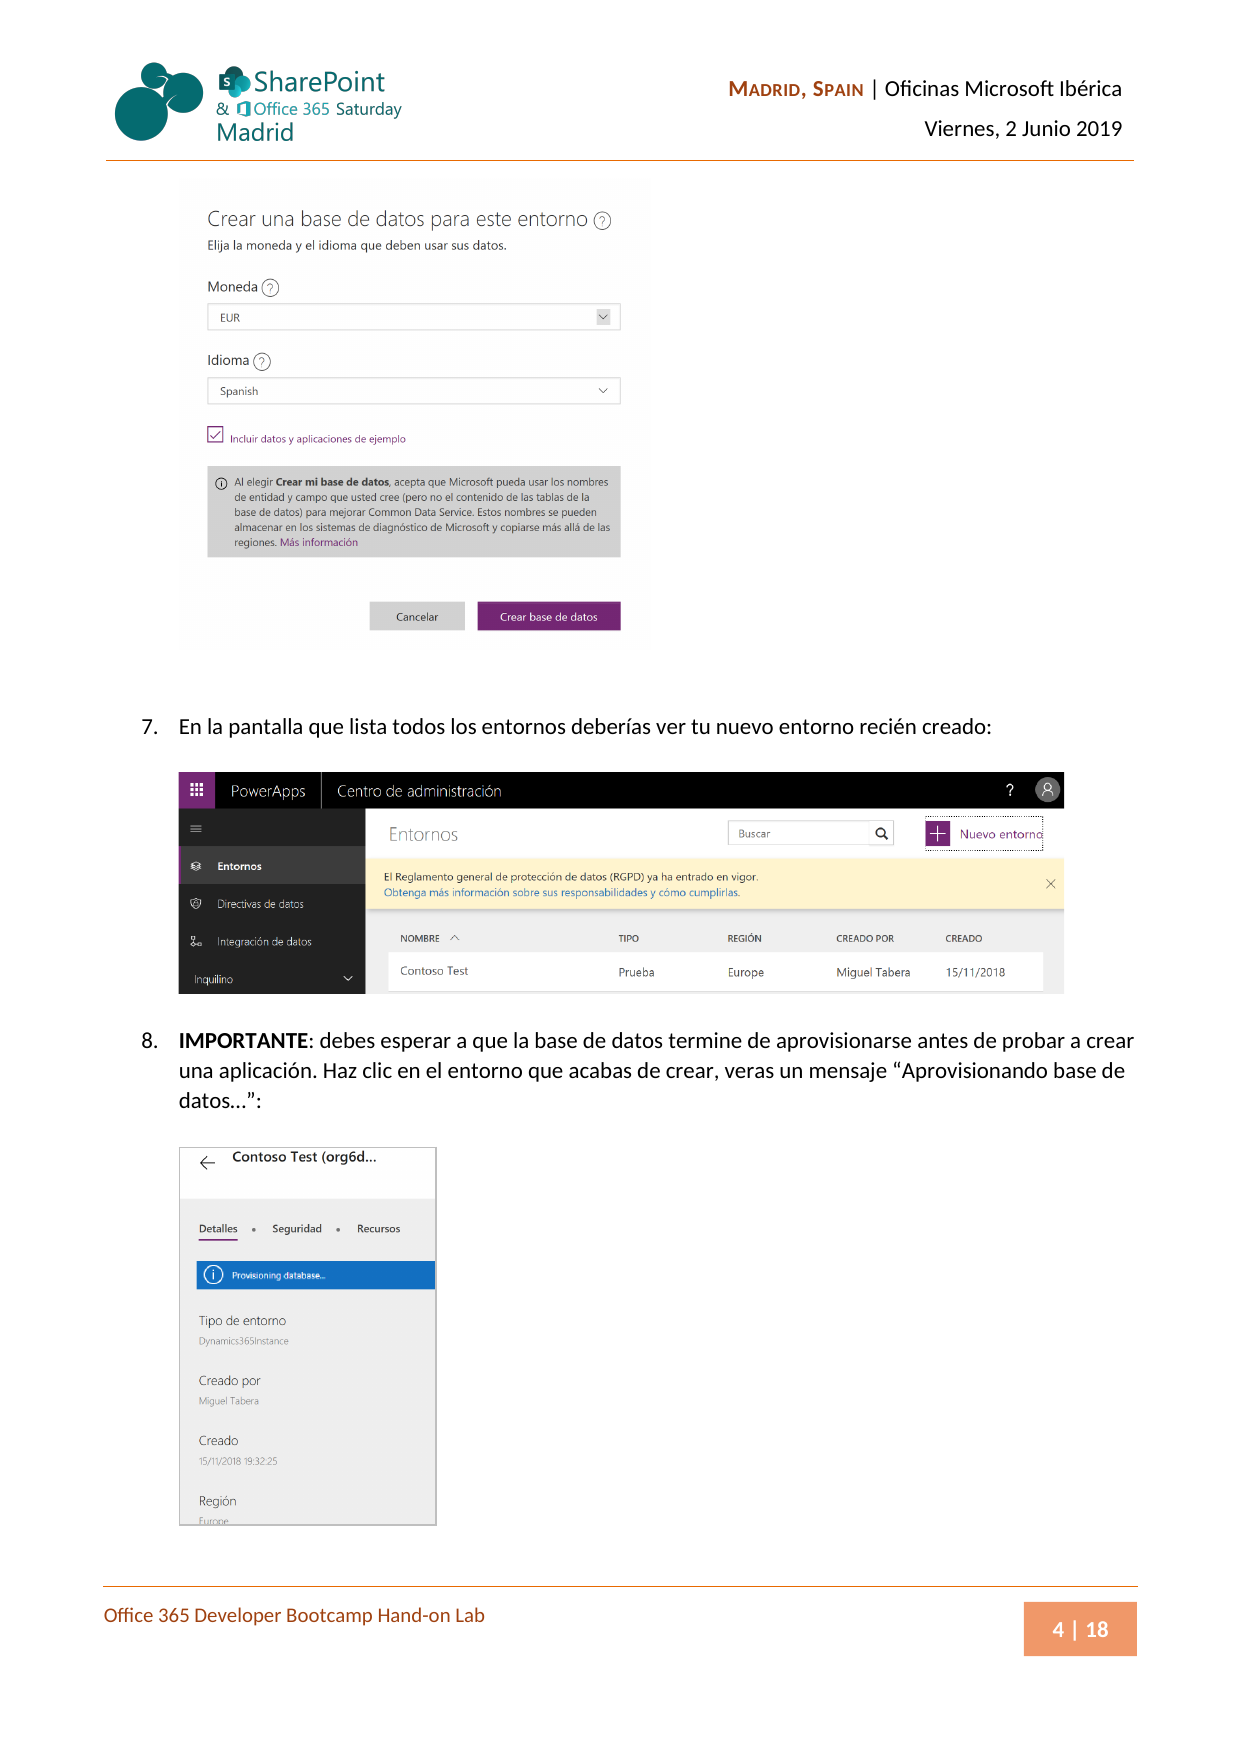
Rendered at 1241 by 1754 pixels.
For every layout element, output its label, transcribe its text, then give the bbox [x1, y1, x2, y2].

picture [178, 772, 1065, 994]
picture [178, 178, 651, 650]
list IMPORTANTE: debes esperar a que la base de datos termine de aprovisionarse antes de probar a crear una aplicación. Haz clic en el entorno que acabas de crear, veras un mensaje “Aprovisionando base de datos…”: [141, 1026, 1137, 1114]
picture [180, 1148, 435, 1524]
picture [103, 54, 411, 151]
list En la pantalla que lista todos los entornos deberías ver tu nuevo entorno recién creado: [141, 712, 1137, 740]
